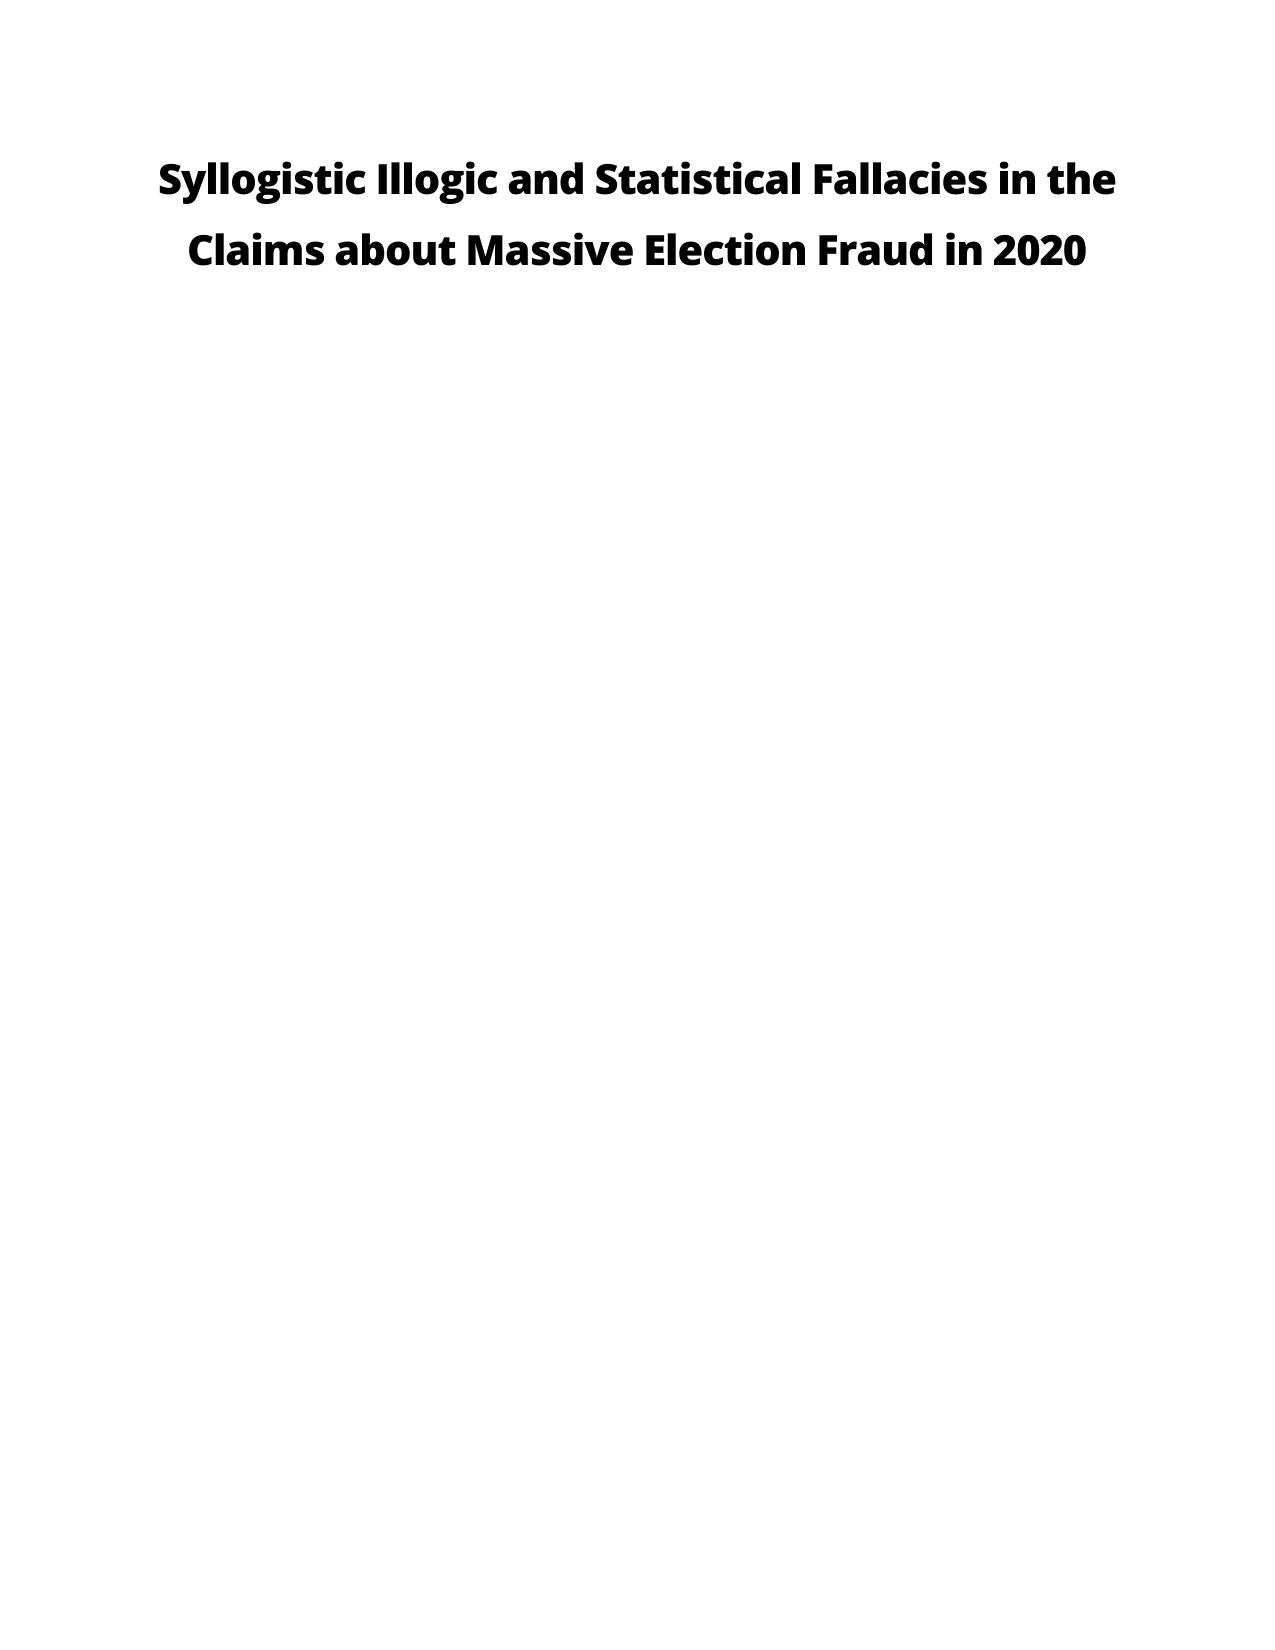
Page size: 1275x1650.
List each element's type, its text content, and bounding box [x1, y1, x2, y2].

text Syllogistic Illogic and Statistical Fallacies in the Claims about Massive Election Fraud in 2020 [150, 150, 1125, 278]
